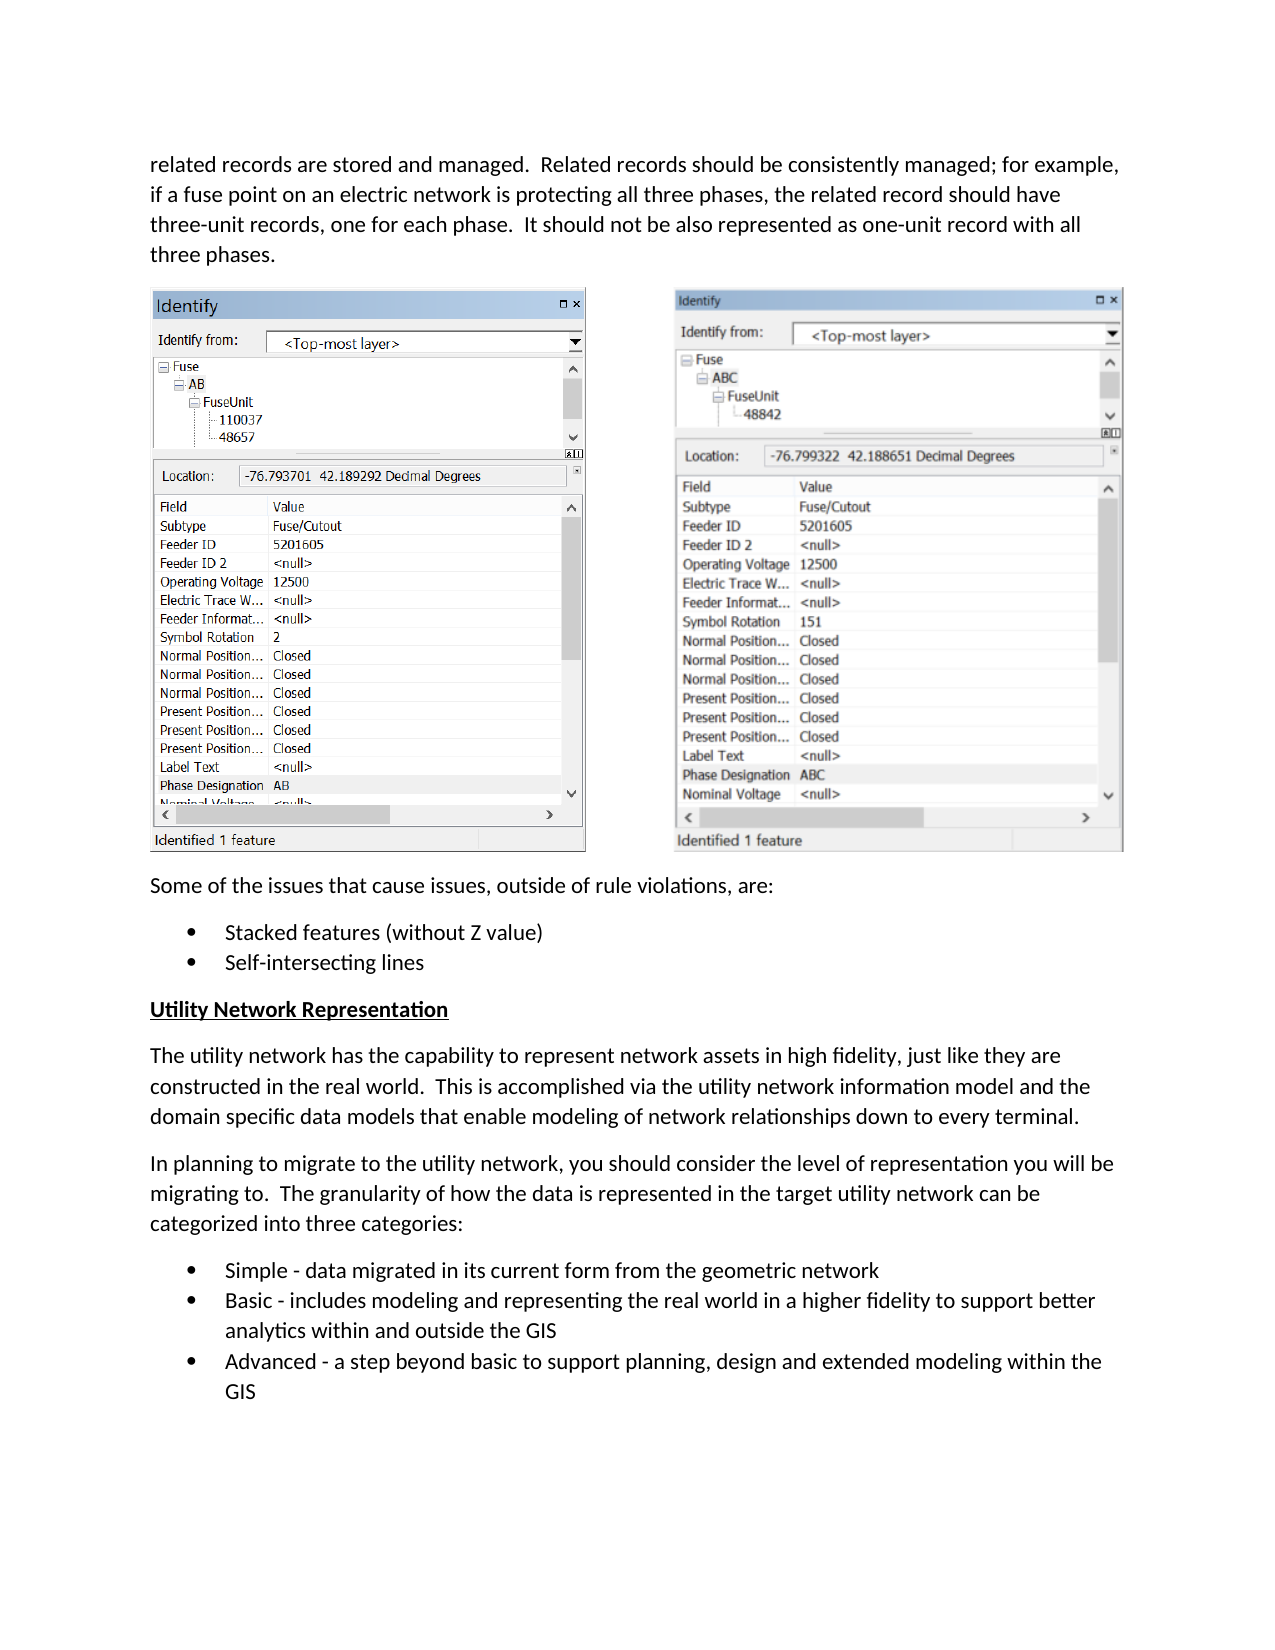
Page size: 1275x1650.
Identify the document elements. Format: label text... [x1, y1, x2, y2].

text The utility network has the capability to represent network assets in high fidelity, just like they are constructed in the real world. This is accomplished via the utility network information model and the domain specific data models that enable modeling of network relationships down to every terminal. [150, 1042, 1125, 1130]
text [150, 150, 1125, 269]
list Advanced - a step beyond basic to support planning, design and extended modeling within the GIS [187, 1347, 1125, 1405]
list Self-intersecting lines [187, 948, 1125, 976]
list Stacked features (without Z value) [187, 918, 1125, 946]
text In planning to migrate to the utility network, you should consider the level of representation you will be migrating to. The granularity of how the data is represented in the target utility network can be categorized into three categories: [150, 1149, 1125, 1237]
picture [673, 287, 1124, 852]
list Simple - data migrated in its current form from the geometric network [187, 1256, 1125, 1284]
text Utility Network Representation [150, 995, 1125, 1023]
list Basic - includes modeling and representing the real world in a higher fidelity to support better analytics within and outside the GIS [187, 1286, 1125, 1345]
picture [150, 287, 586, 852]
text Some of the issues that cause issues, outside of rule violations, are: [150, 871, 1125, 899]
